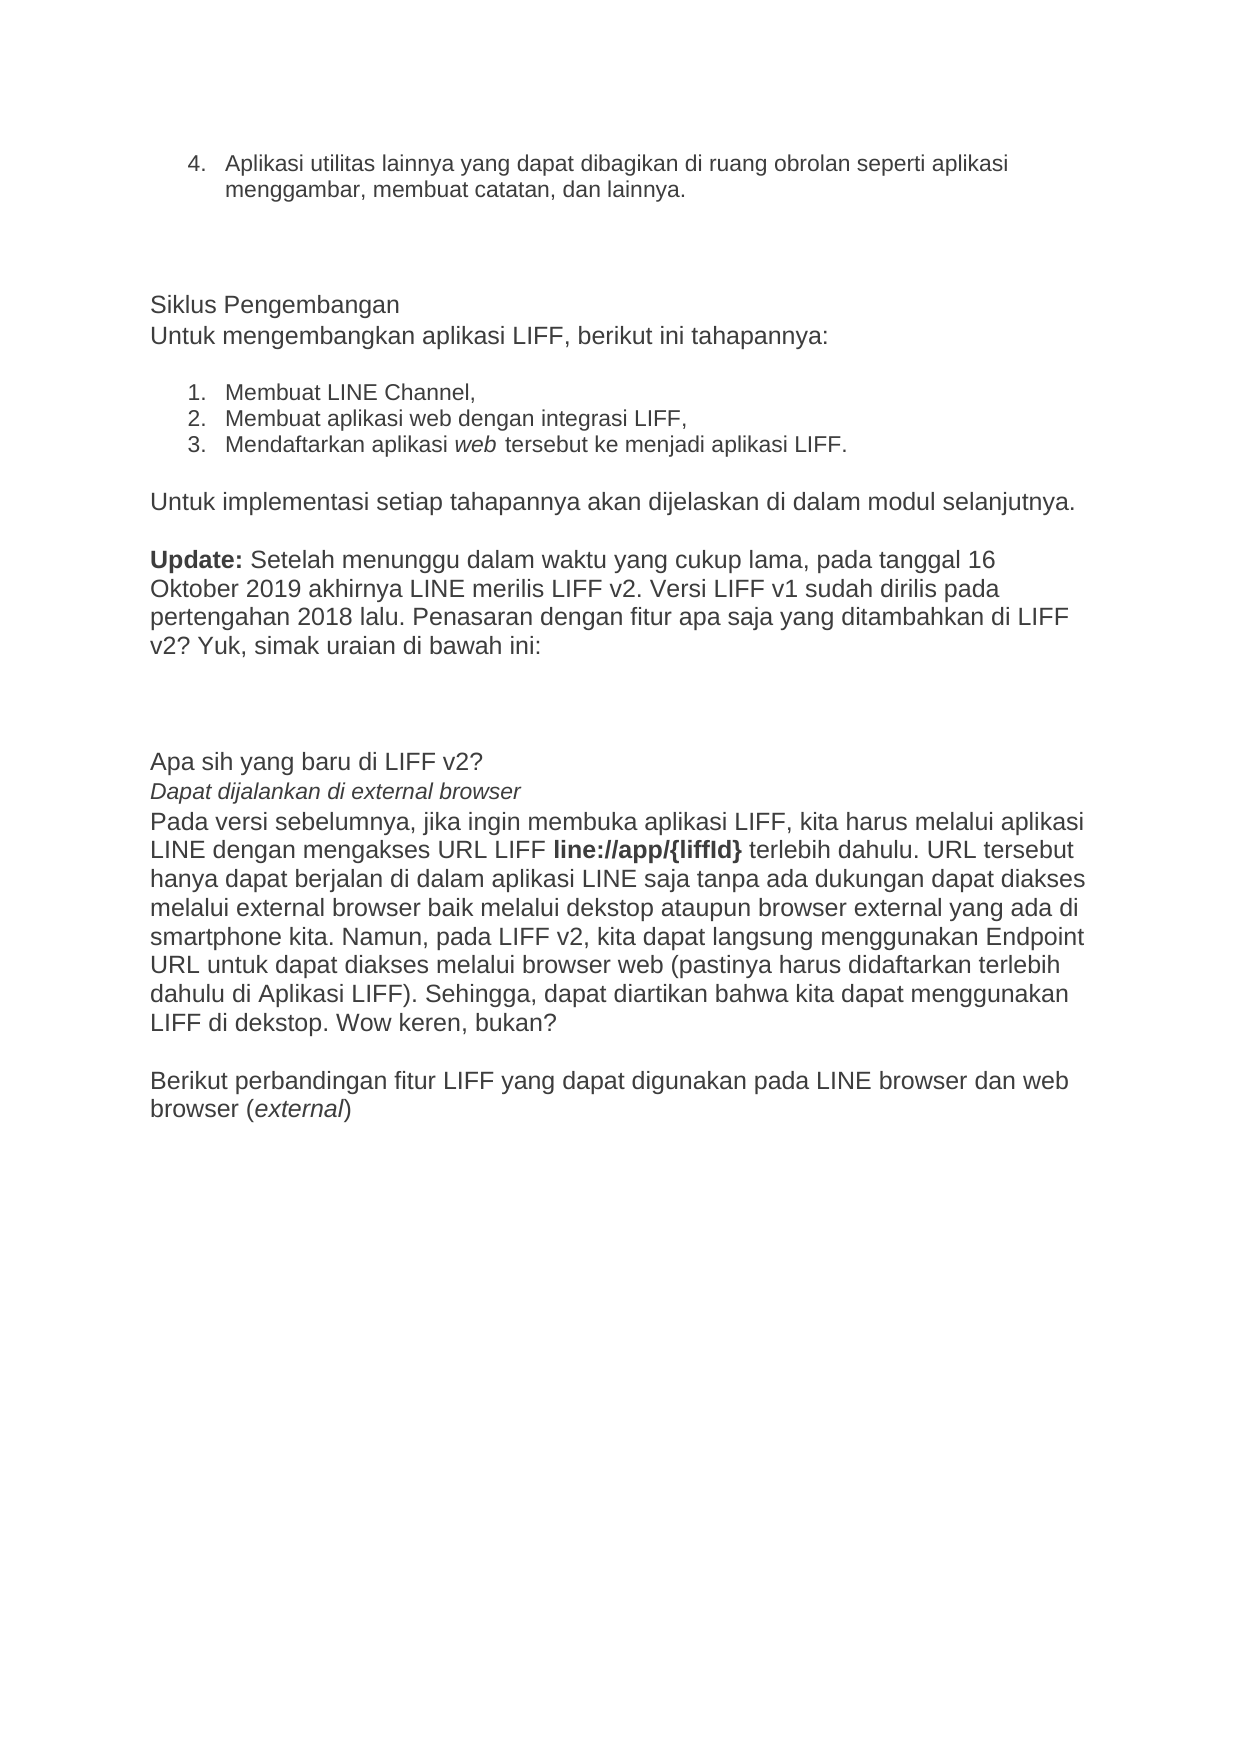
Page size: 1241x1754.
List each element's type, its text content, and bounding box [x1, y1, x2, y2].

text Untuk mengembangkan aplikasi LIFF, berikut ini tahapannya: [150, 321, 1090, 349]
subtitle Apa sih yang baru di LIFF v2? [150, 747, 1090, 776]
text Untuk implementasi setiap tahapannya akan dijelaskan di dalam modul selanjutnya. [150, 487, 1090, 516]
text Pada versi sebelumnya, jika ingin membuka aplikasi LIFF, kita harus melalui aplikasi LINE dengan mengakses URL LIFF line://app/{liffId} terlebih dahulu. URL tersebut hanya dapat berjalan di dalam aplikasi LINE saja tanpa ada dukungan dapat diakses melalui external browser baik melalui dekstop ataupun browser external yang ada di smartphone kita. Namun, pada LIFF v2, kita dapat langsung menggunakan Endpoint URL untuk dapat diakses melalui browser web (pastinya harus didaftarkan terlebih dahulu di Aplikasi LIFF). Sehingga, dapat diartikan bahwa kita dapat menggunakan LIFF di dekstop. Wow keren, bukan? [150, 806, 1090, 1036]
list Membuat LINE Channel, [187, 379, 1090, 405]
list Aplikasi utilitas lainnya yang dapat dibagikan di ruang obrolan seperti aplikasi menggambar, membuat catatan, dan lainnya. [187, 150, 1090, 203]
list Membuat aplikasi web dengan integrasi LIFF, [187, 405, 1090, 431]
subtitle Dapat dijalankan di external browser [150, 778, 1090, 804]
text Update: Setelah menunggu dalam waktu yang cukup lama, pada tanggal 16 Oktober 2019 akhirnya LINE merilis LIFF v2. Versi LIFF v1 sudah dirilis pada pertengahan 2018 lalu. Penasaran dengan fitur apa saja yang ditambahkan di LIFF v2? Yuk, simak uraian di bawah ini: [150, 545, 1090, 660]
subtitle Siklus Pengembangan [150, 290, 1090, 318]
text Berikut perbandingan fitur LIFF yang dapat digunakan pada LINE browser dan web browser (external) [150, 1066, 1090, 1123]
list Mendaftarkan aplikasi web tersebut ke menjadi aplikasi LIFF. [187, 431, 1090, 458]
